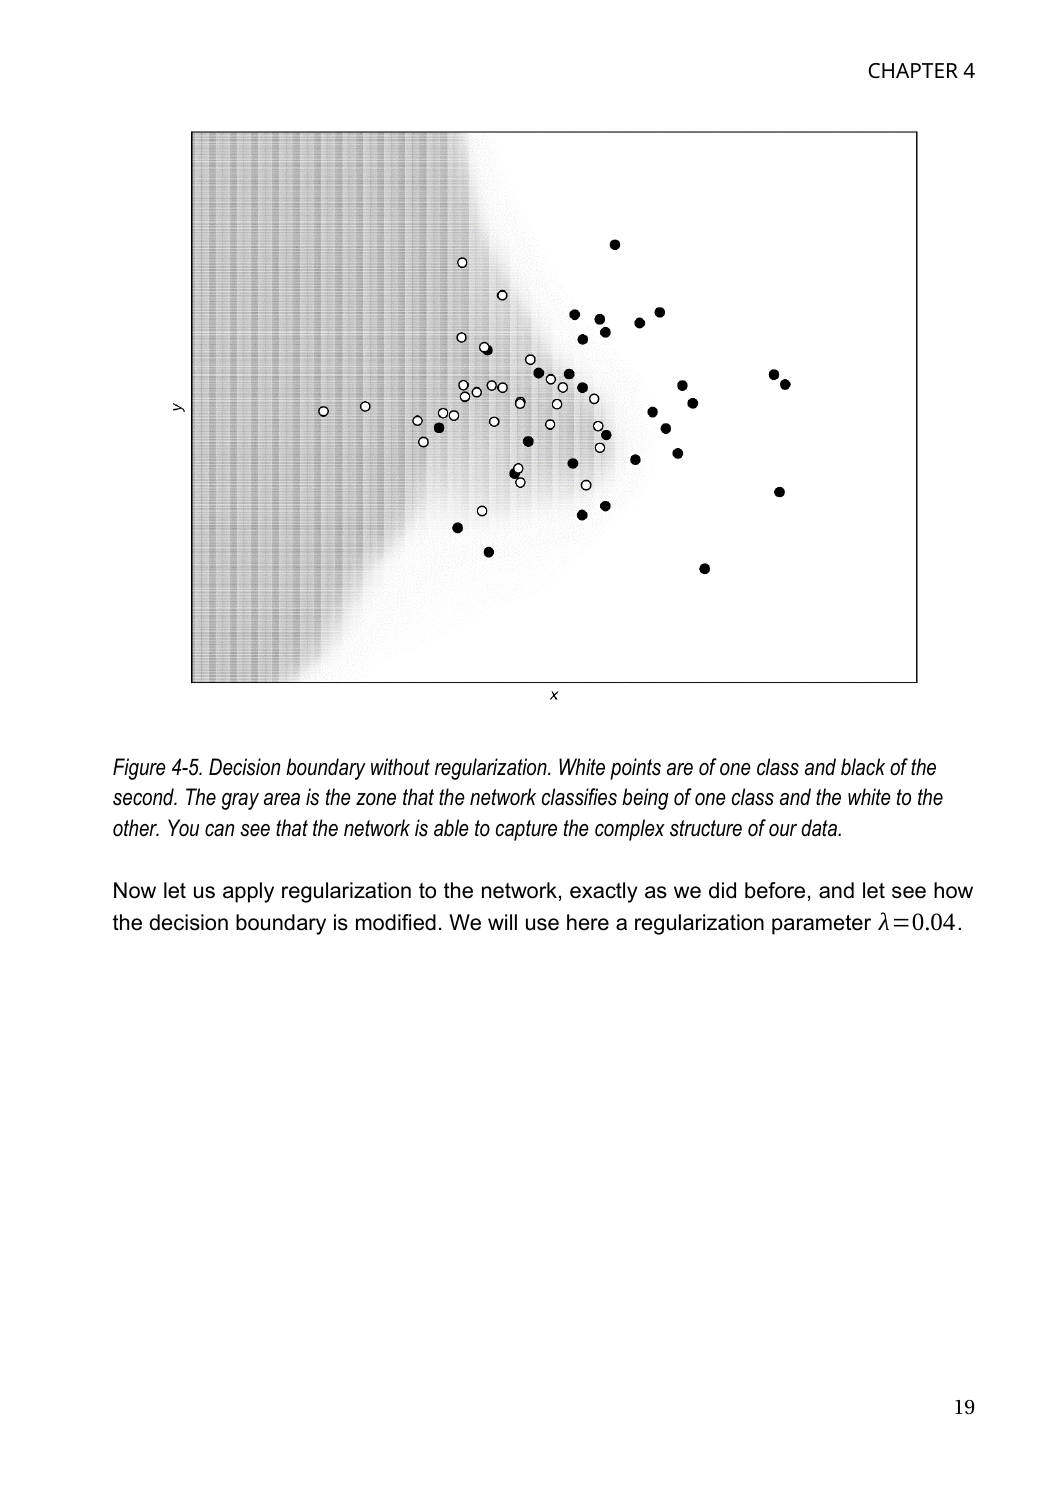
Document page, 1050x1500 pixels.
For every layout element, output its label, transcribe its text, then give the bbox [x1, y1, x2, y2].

text Now let us apply regularization to the network, exactly as we did before, and let see how the decision boundary is modified. We will use here a regularization parameter . [112, 870, 975, 936]
picture [153, 112, 934, 713]
text Figure 4-5. Decision boundary without regularization. White points are of one class and black of the second. The gray area is the zone that the network classifies being of one class and the white to the other. You can see that the network is able to capture the complex structure of our data. [112, 754, 975, 841]
